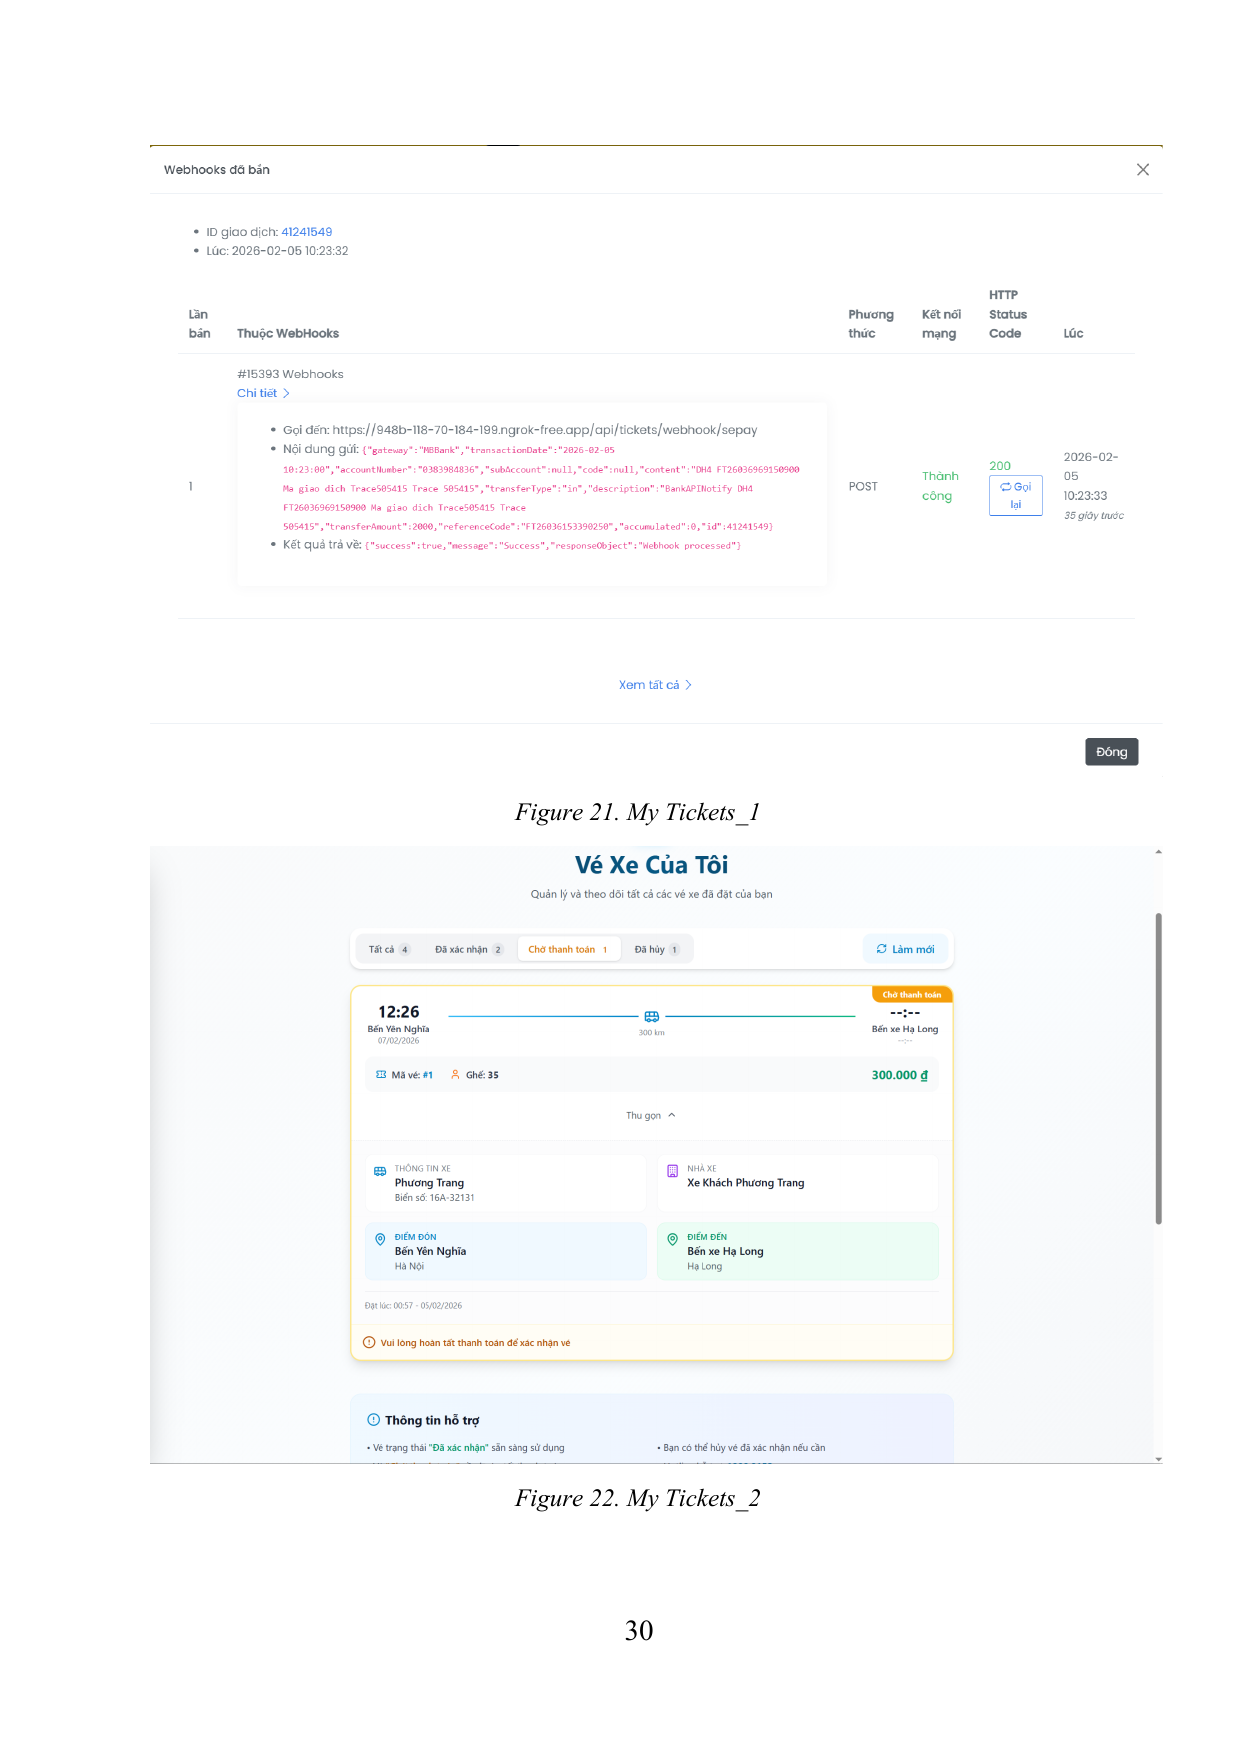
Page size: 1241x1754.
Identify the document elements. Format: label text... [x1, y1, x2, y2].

picture [150, 145, 1163, 777]
text Figure 21. My Tickets_1 [150, 798, 1128, 826]
picture [150, 846, 1163, 1464]
text Figure 22. My Tickets_2 [150, 1484, 1128, 1512]
